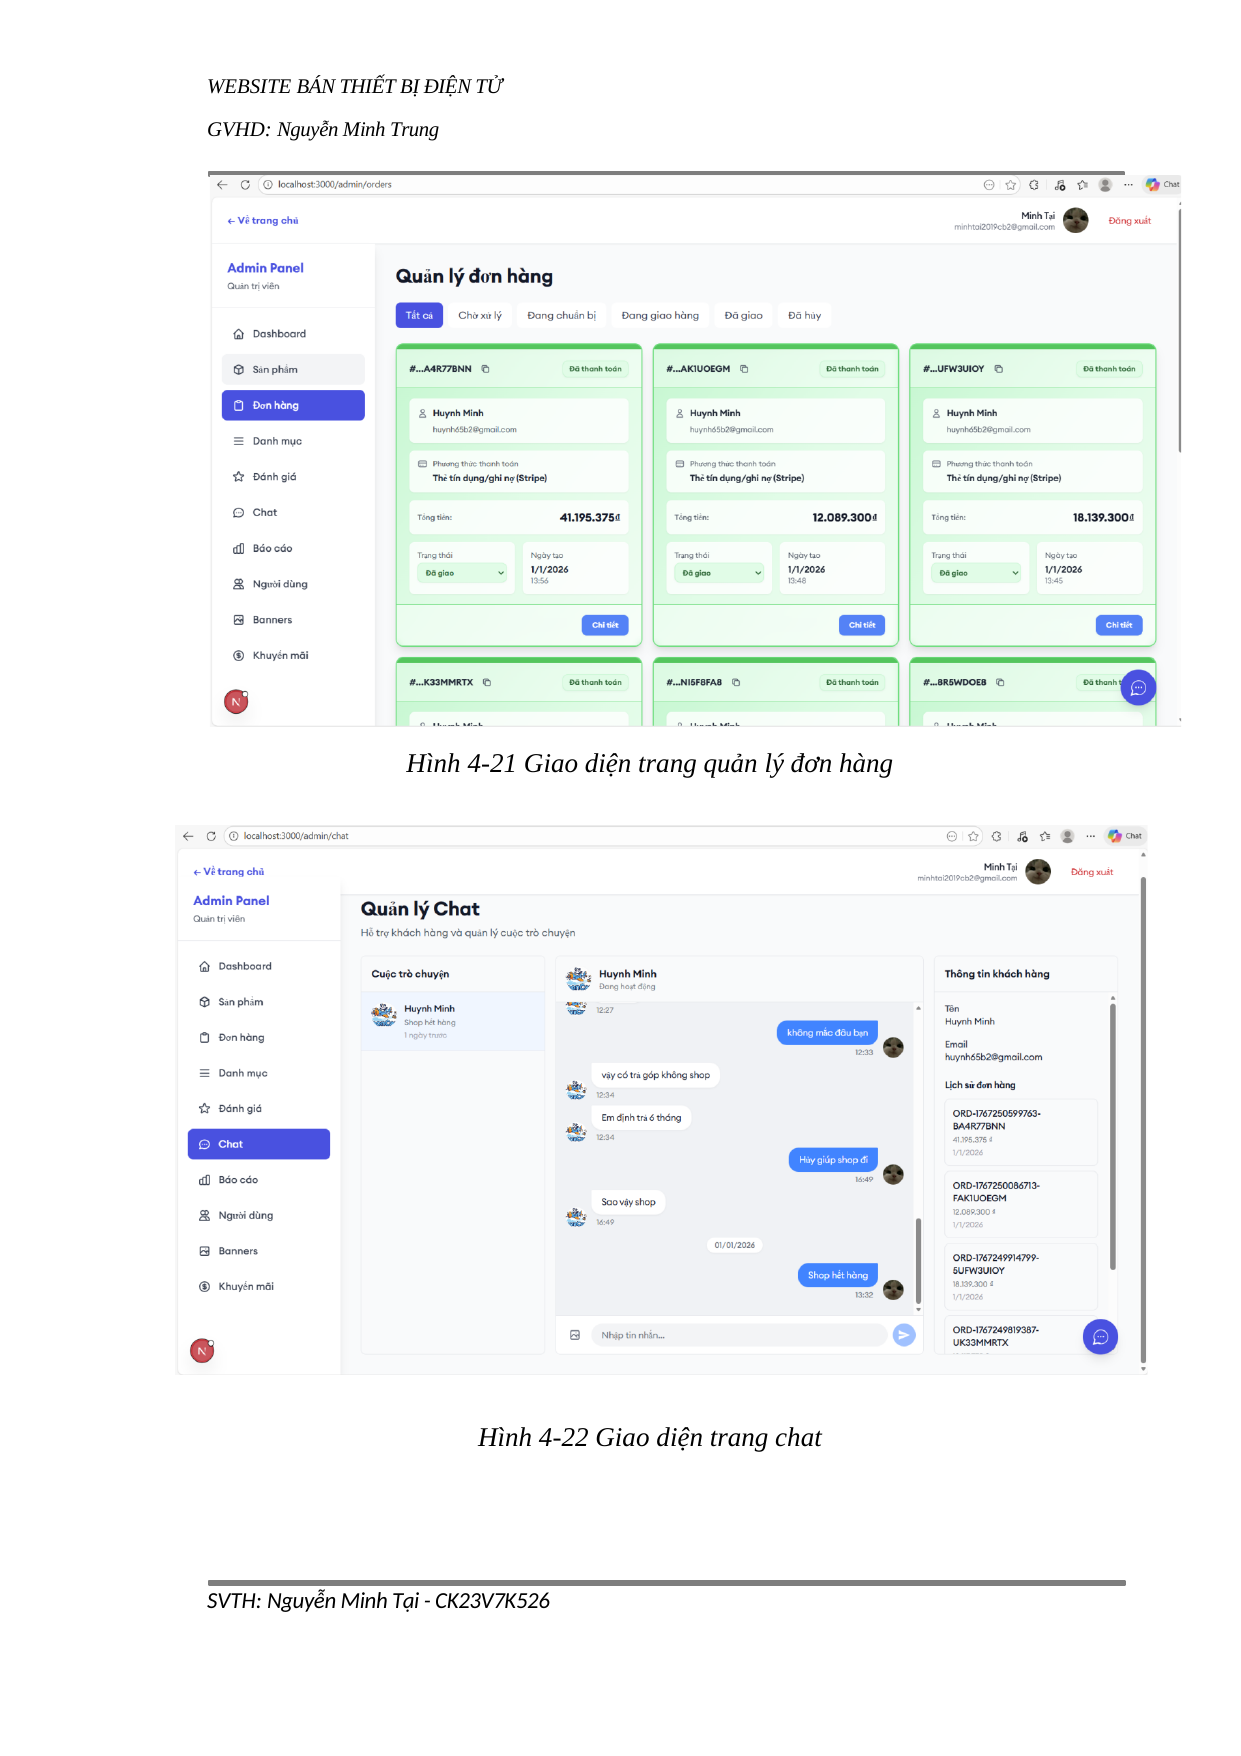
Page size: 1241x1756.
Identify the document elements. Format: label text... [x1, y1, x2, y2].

text Hình 4-21 Giao diện trang quản lý đơn hàng [210, 747, 1090, 778]
picture [209, 175, 1182, 727]
picture [175, 825, 1148, 1375]
text Hình 4-22 Giao diện trang chat [210, 1422, 1090, 1453]
